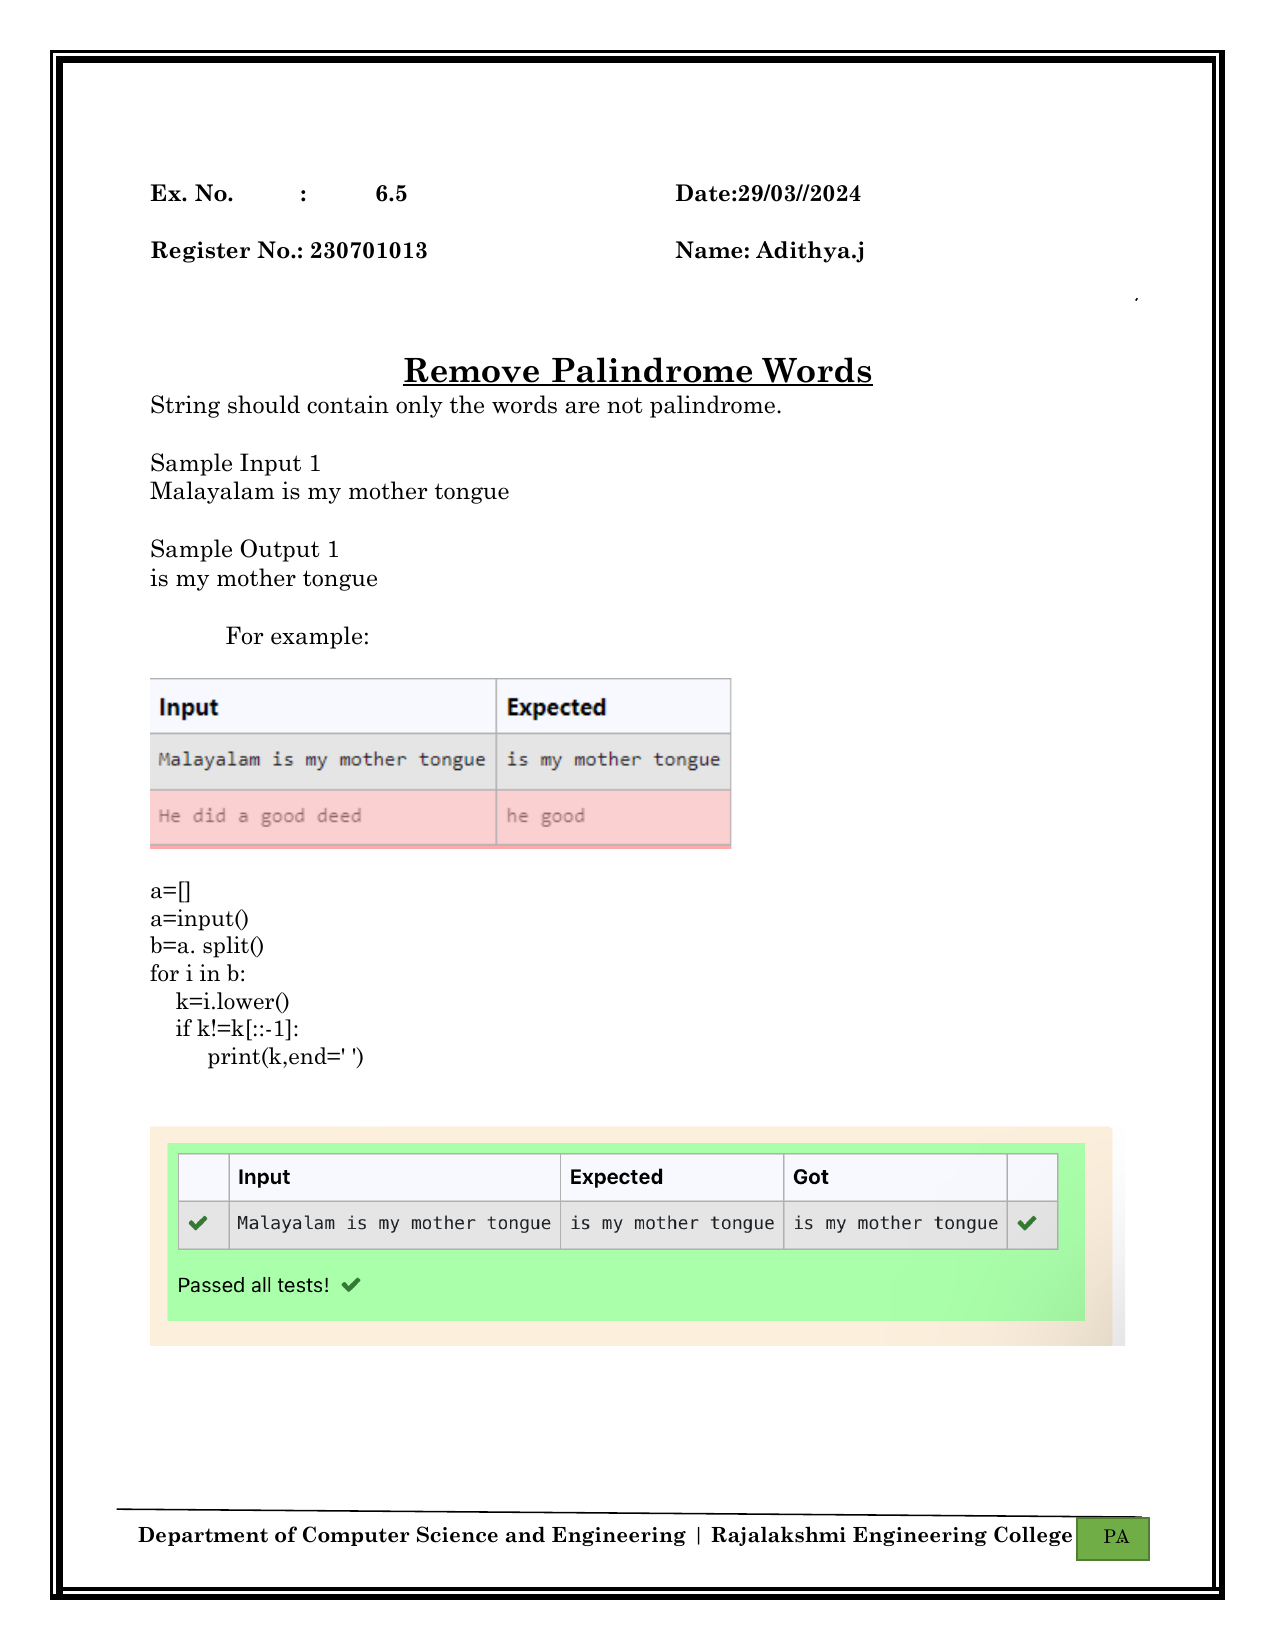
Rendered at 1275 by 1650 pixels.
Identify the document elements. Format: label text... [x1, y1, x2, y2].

text String should contain only the words are not palindrome. [150, 389, 1125, 418]
text For example: [225, 620, 1125, 649]
text is my mother tongue [150, 563, 1125, 592]
text k=i.lower() [150, 986, 1125, 1014]
picture [150, 1124, 1125, 1346]
text for i in b: [150, 959, 1125, 986]
text Sample Input 1 [150, 447, 1125, 476]
text b=a. split() [150, 931, 1125, 959]
text a=[] [150, 876, 1125, 904]
text Remove Palindrome Words [150, 349, 1125, 389]
text Ex. No. : 6.5 Date:29/03//2024 [150, 179, 1125, 207]
text if k!=k[::-1]: [150, 1014, 1125, 1042]
picture [150, 678, 732, 849]
text print(k,end=' ') [150, 1042, 1125, 1069]
text Malayalam is my mother tongue [150, 476, 1125, 505]
text Sample Output 1 [150, 534, 1125, 563]
text Register No.: 230701013 Name: Adithya.j [150, 236, 1125, 263]
text a=input() [150, 904, 1125, 931]
